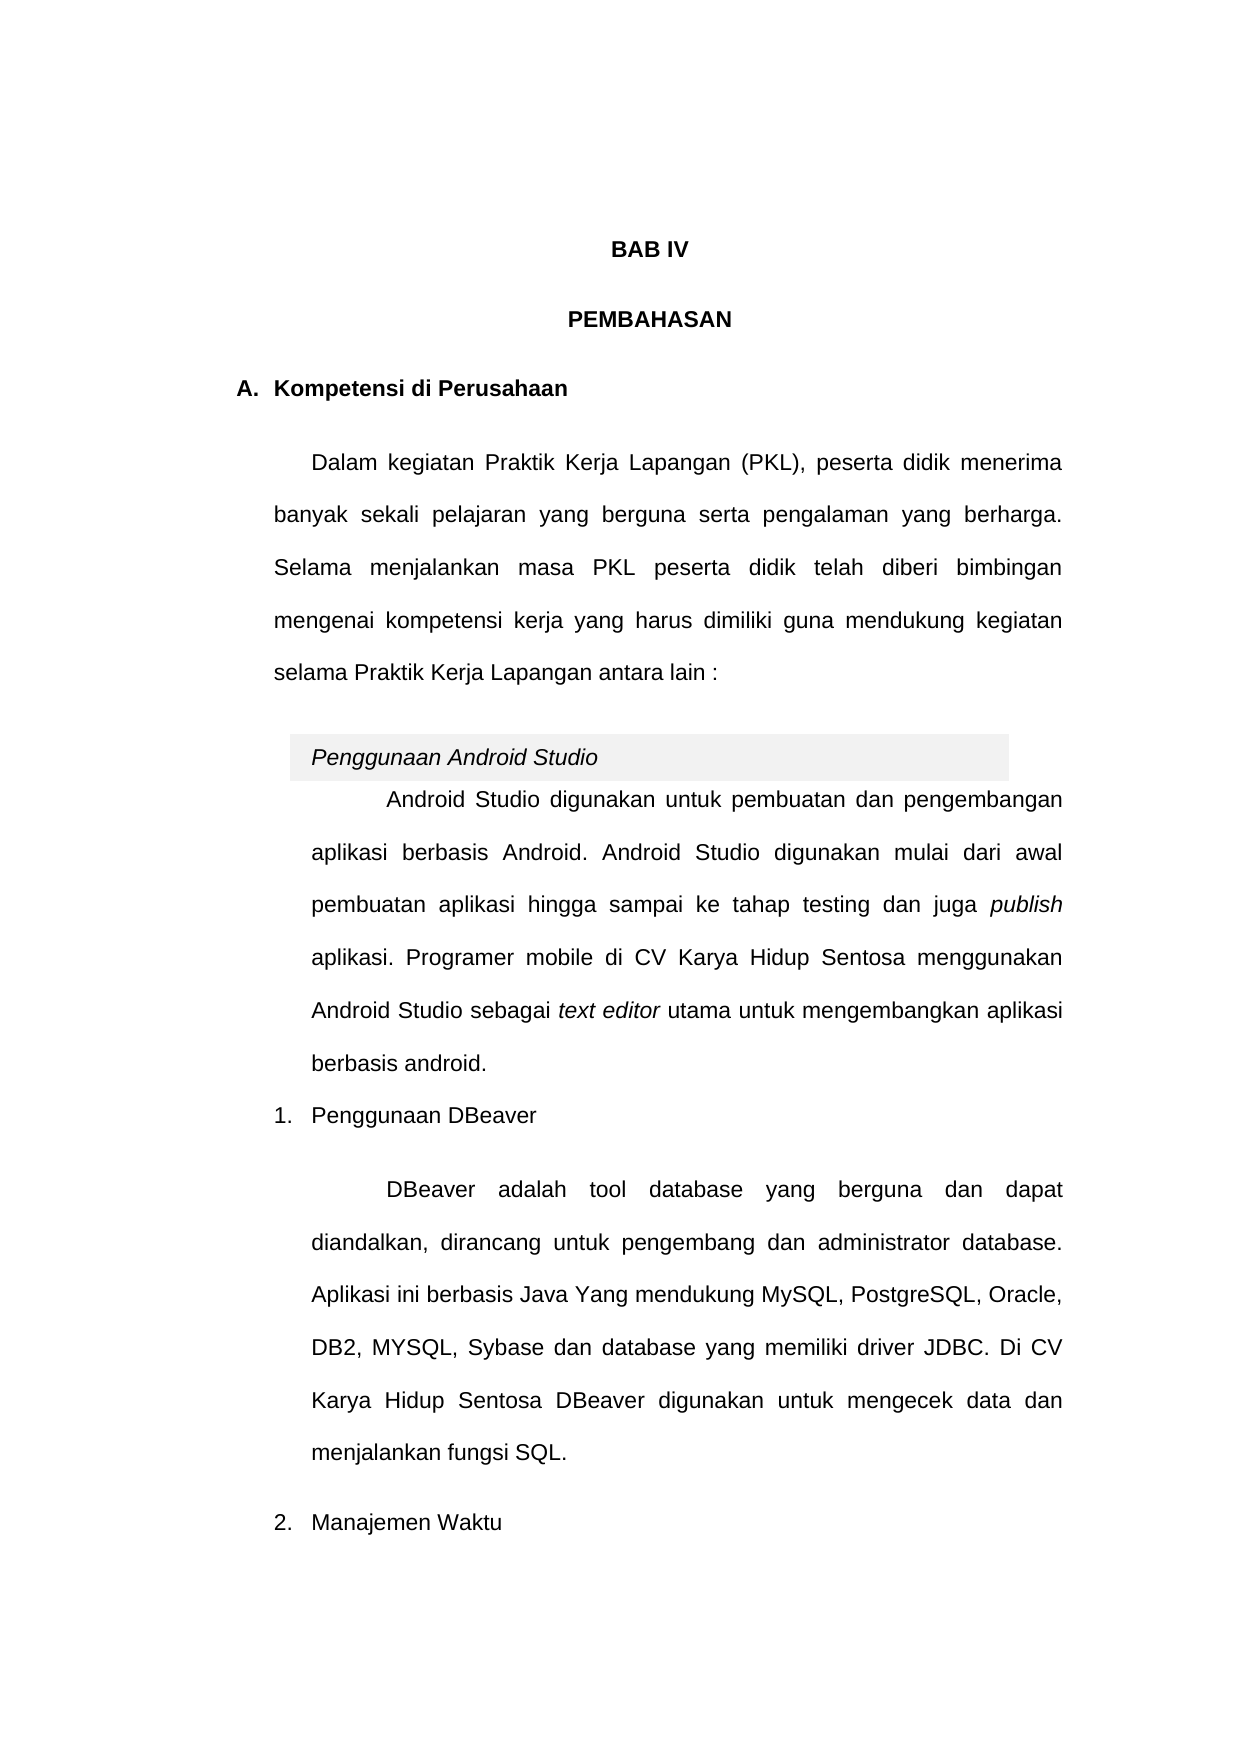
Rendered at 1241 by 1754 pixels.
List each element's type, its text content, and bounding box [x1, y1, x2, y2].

text PEMBAHASAN [236, 306, 1063, 332]
subtitle Kompetensi di Perusahaan [236, 375, 1063, 401]
subtitle BAB IV [236, 236, 1063, 263]
text Penggunaan Android Studio [290, 734, 1009, 781]
list Penggunaan DBeaver [274, 1102, 1063, 1129]
list Dalam kegiatan Praktik Kerja Lapangan (PKL), peserta didik menerima banyak sekali pelajaran yang berguna serta pengalaman yang berharga. Selama menjalankan masa PKL peserta didik telah diberi bimbingan mengenai kompetensi kerja yang harus dimiliki guna mendukung kegiatan selama Praktik Kerja Lapangan antara lain : [274, 448, 1063, 686]
text DBeaver adalah tool database yang berguna dan dapat diandalkan, dirancang untuk pengembang dan administrator database. Aplikasi ini berbasis Java Yang mendukung MySQL, PostgreSQL, Oracle, DB2, MYSQL, Sybase dan database yang memiliki driver JDBC. Di CV Karya Hidup Sentosa DBeaver digunakan untuk mengecek data dan menjalankan fungsi SQL. [311, 1176, 1063, 1466]
list Android Studio digunakan untuk pembuatan dan pengembangan aplikasi berbasis Android. Android Studio digunakan mulai dari awal pembuatan aplikasi hingga sampai ke tahap testing dan juga publish aplikasi. Programer mobile di CV Karya Hidup Sentosa menggunakan Android Studio sebagai text editor utama untuk mengembangkan aplikasi berbasis android. [311, 786, 1063, 1076]
list Manajemen Waktu [274, 1509, 1063, 1535]
